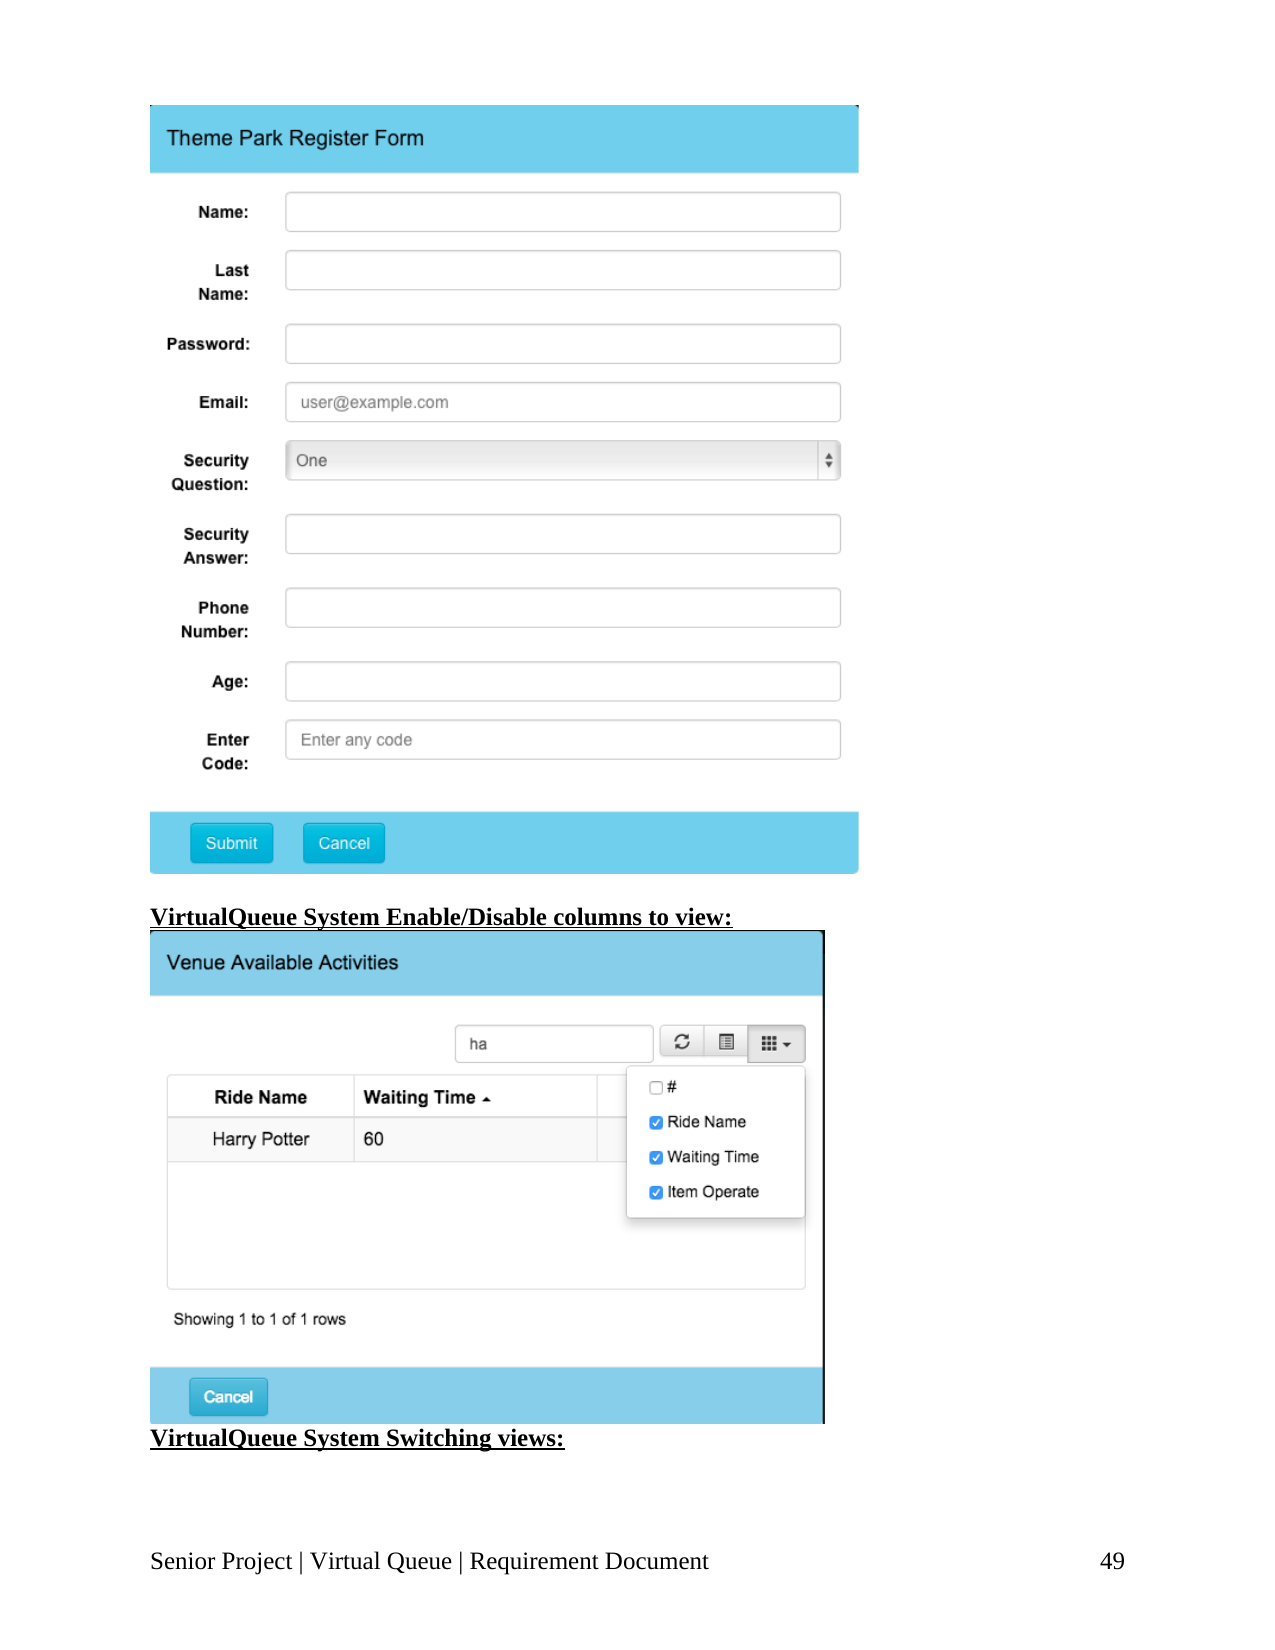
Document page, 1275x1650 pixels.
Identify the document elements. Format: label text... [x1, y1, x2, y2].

picture [150, 930, 825, 1424]
text VirtualQueue System Enable/Disable columns to view: [150, 902, 1125, 931]
text VirtualQueue System Switching views: [150, 1423, 1125, 1452]
picture [150, 105, 859, 874]
